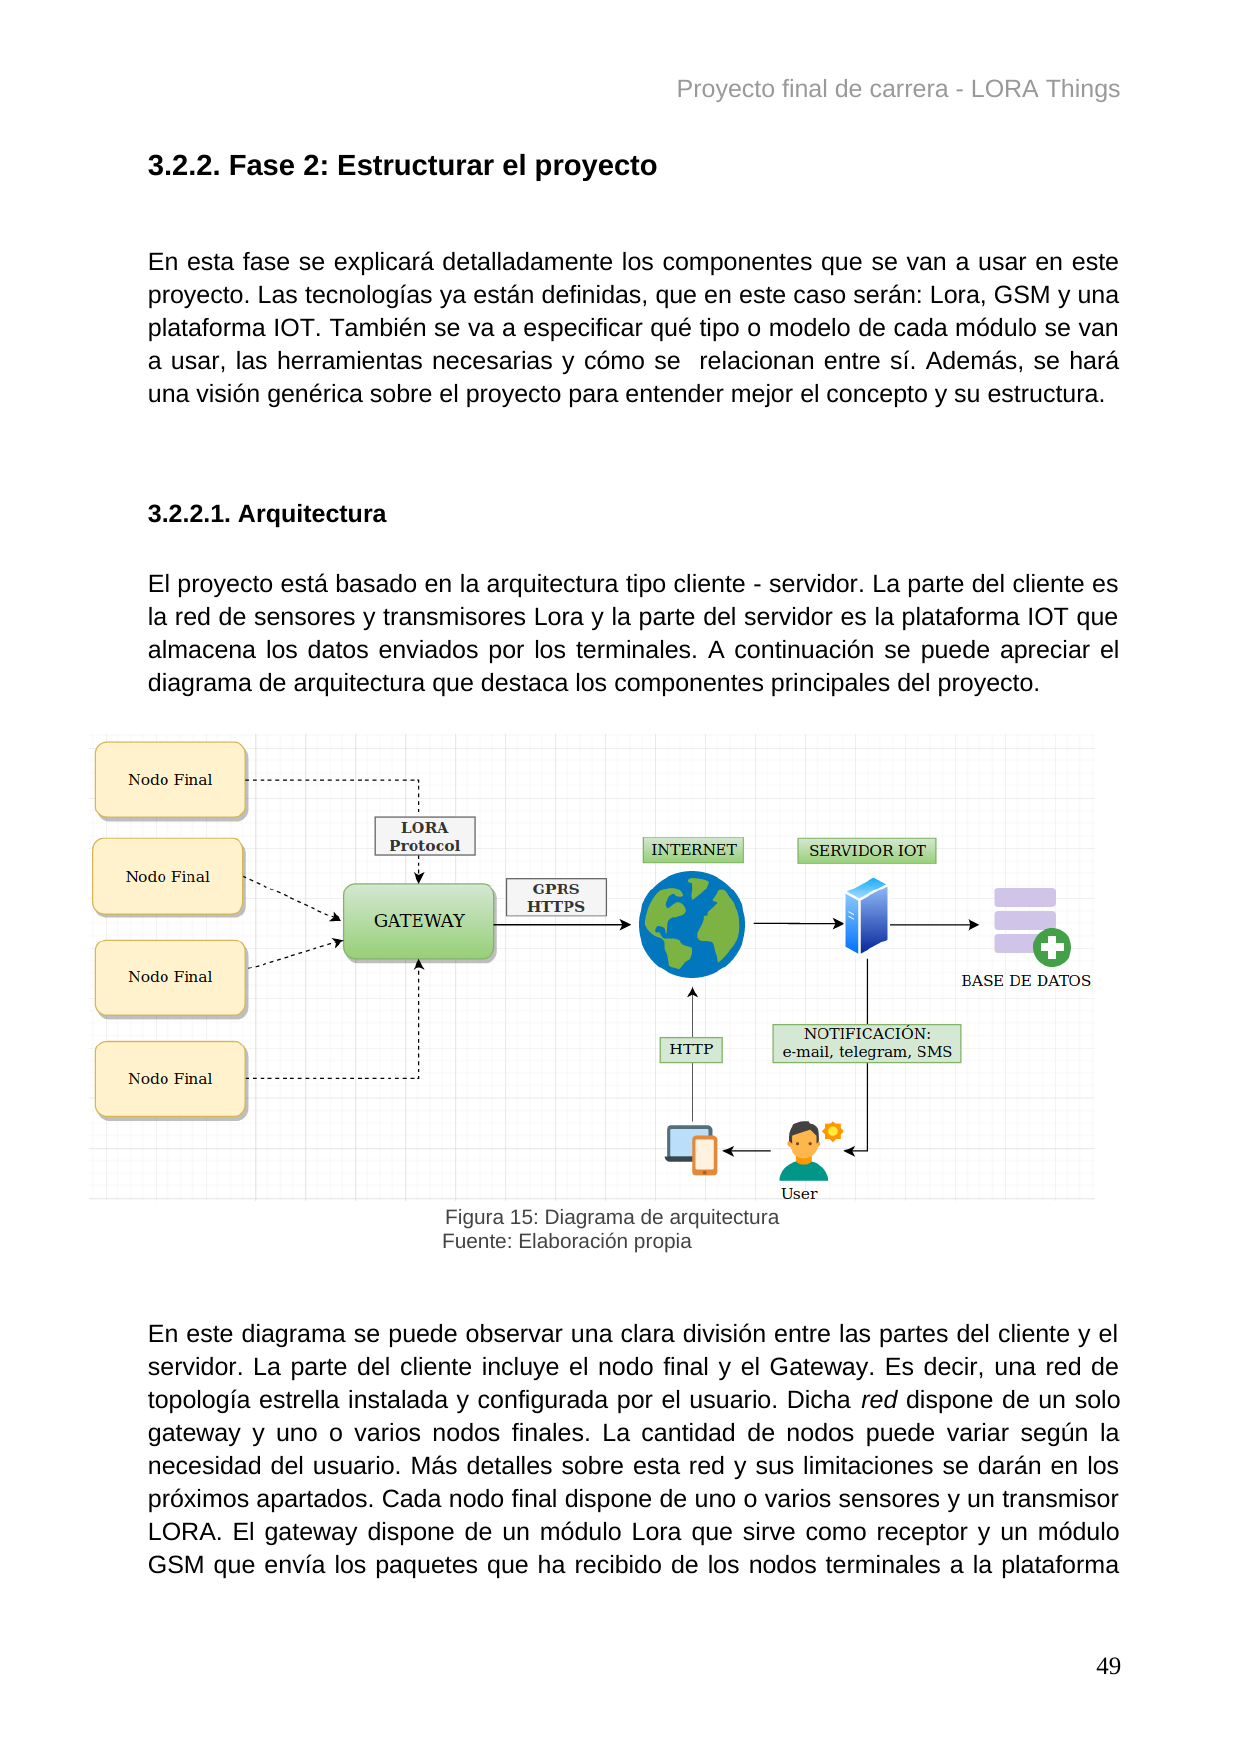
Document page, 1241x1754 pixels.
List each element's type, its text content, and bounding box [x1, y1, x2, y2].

subtitle 3.2.2. Fase 2: Estructurar el proyecto [148, 148, 1121, 181]
text Fuente: Elaboración propia [373, 1229, 1121, 1253]
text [148, 1319, 1121, 1579]
subtitle 3.2.2.1. Arquitectura [148, 499, 1121, 528]
text Figura 15: Diagrama de arquitectura [103, 1205, 1121, 1229]
text En esta fase se explicará detalladamente los componentes que se van a usar en este proyecto. Las tecnologías ya están definidas, que en este caso serán: Lora, GSM y una plataforma IOT. También se va a especificar qué tipo o modelo de cada módulo se van a usar, las herramientas necesarias y cómo se relacionan entre sí. Además, se hará una visión genérica sobre el proyecto para entender mejor el concepto y su estructura. [148, 247, 1121, 408]
text El proyecto está basado en la arquitectura tipo cliente - servidor. La parte del cliente es la red de sensores y transmisores Lora y la parte del servidor es la plataforma IOT que almacena los datos enviados por los terminales. A continuación se puede apreciar el diagrama de arquitectura que destaca los componentes principales del proyecto. [148, 569, 1121, 697]
picture [88, 734, 1095, 1201]
